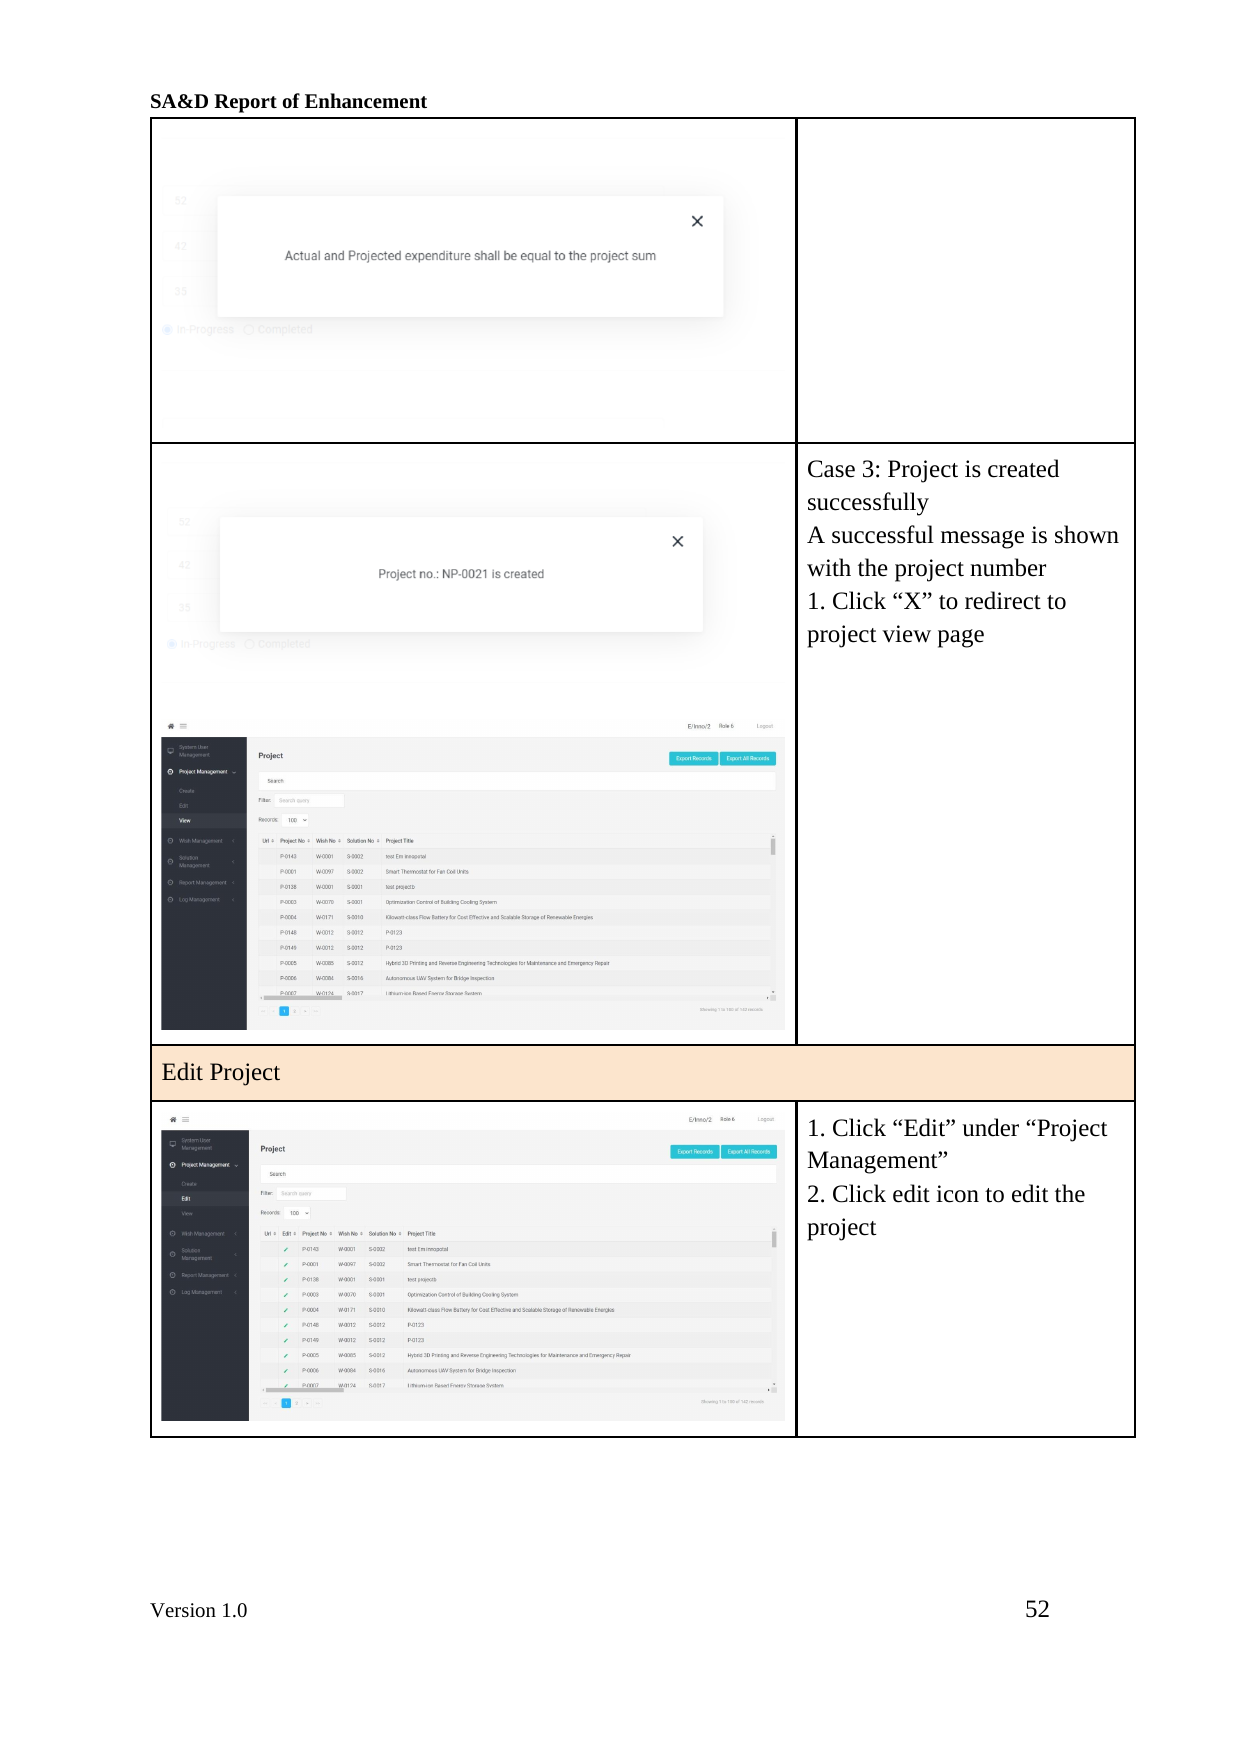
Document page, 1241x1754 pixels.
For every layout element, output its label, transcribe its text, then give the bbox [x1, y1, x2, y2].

table_cell [152, 119, 795, 442]
picture [161, 454, 785, 715]
picture [161, 719, 785, 1030]
table_cell Edit Project [152, 1046, 1134, 1100]
table_cell 1. Click “Edit” under “Project Management” 2. Click edit icon to edit the project [798, 1102, 1134, 1436]
picture [161, 129, 785, 428]
table_cell Case 3: Project is created successfully A successful message is shown with the project number 1. Click “X” to redirect to project view page [798, 444, 1134, 1044]
table_cell [152, 444, 795, 1044]
picture [161, 1112, 785, 1421]
table_cell [152, 1102, 795, 1436]
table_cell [798, 119, 1134, 442]
